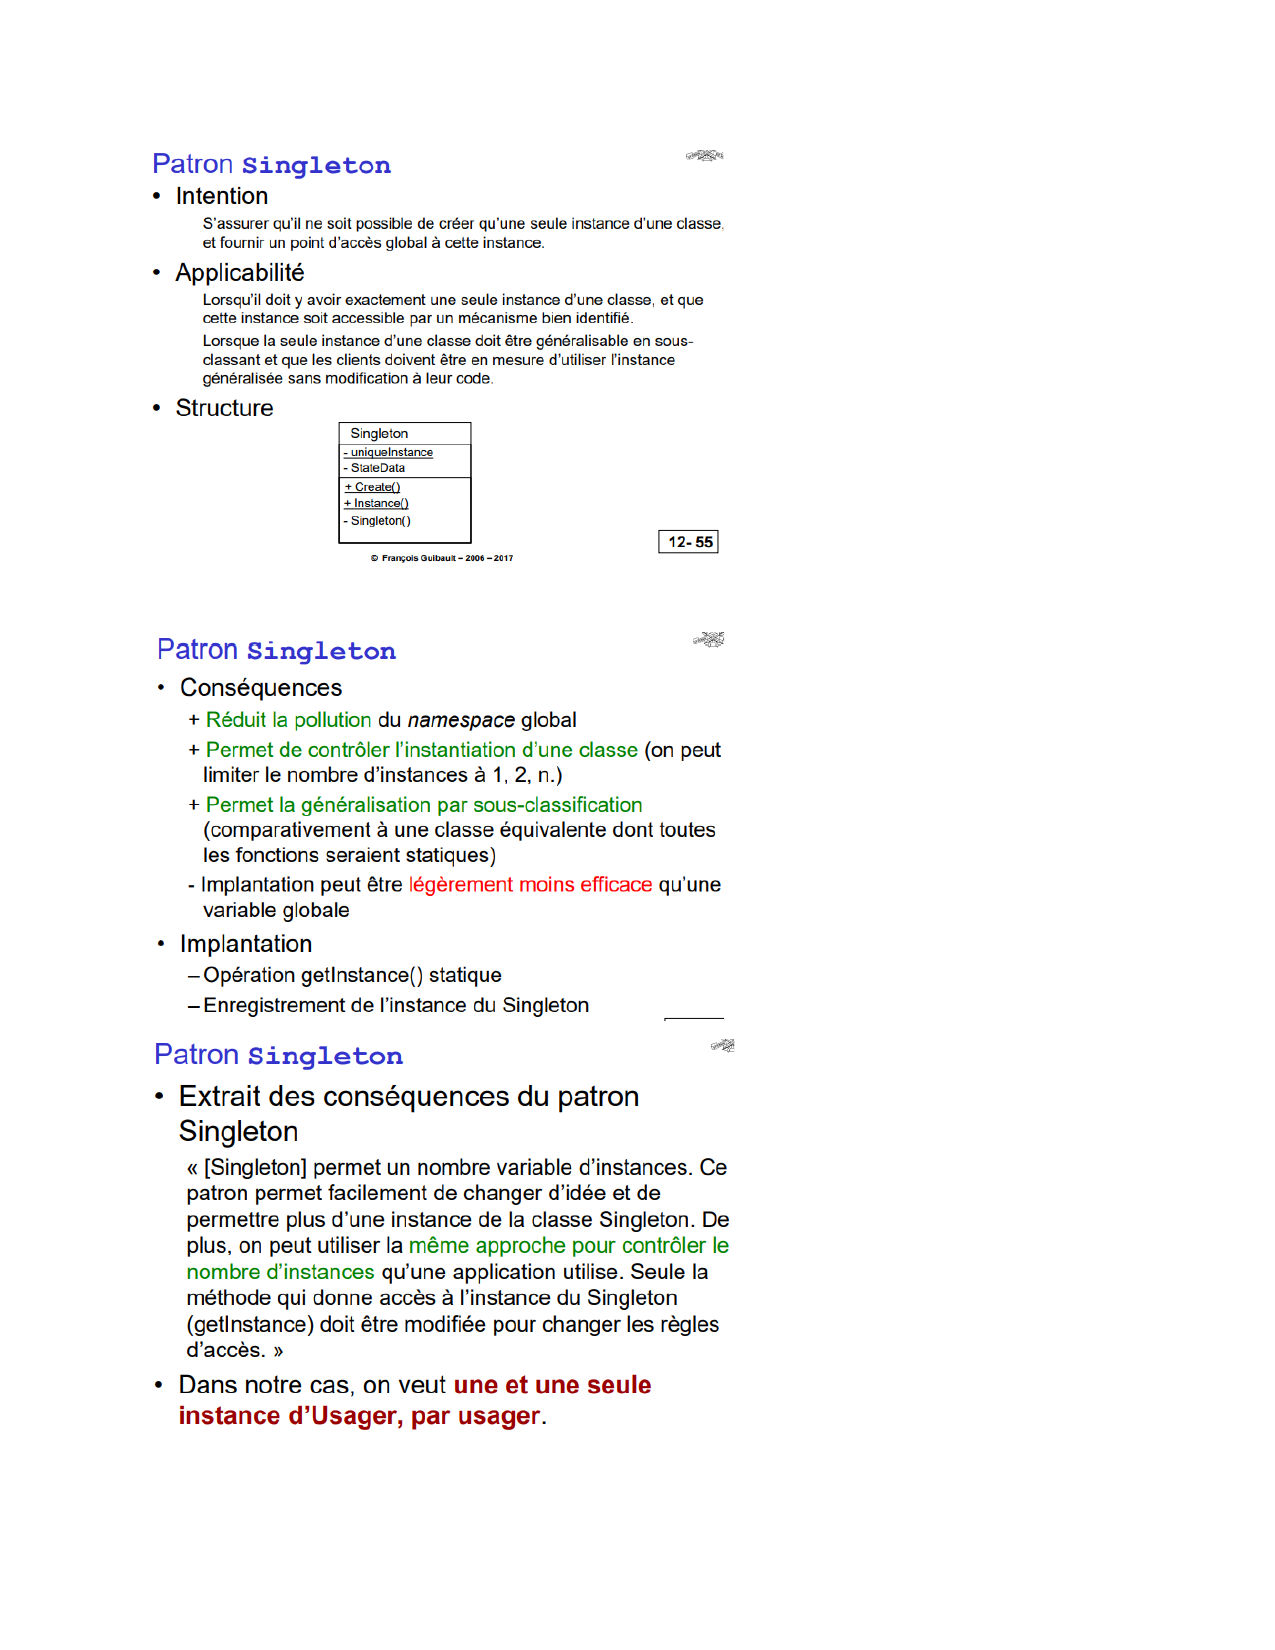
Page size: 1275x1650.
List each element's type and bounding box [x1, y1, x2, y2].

picture [150, 1039, 735, 1432]
picture [150, 632, 725, 1021]
picture [150, 150, 724, 567]
